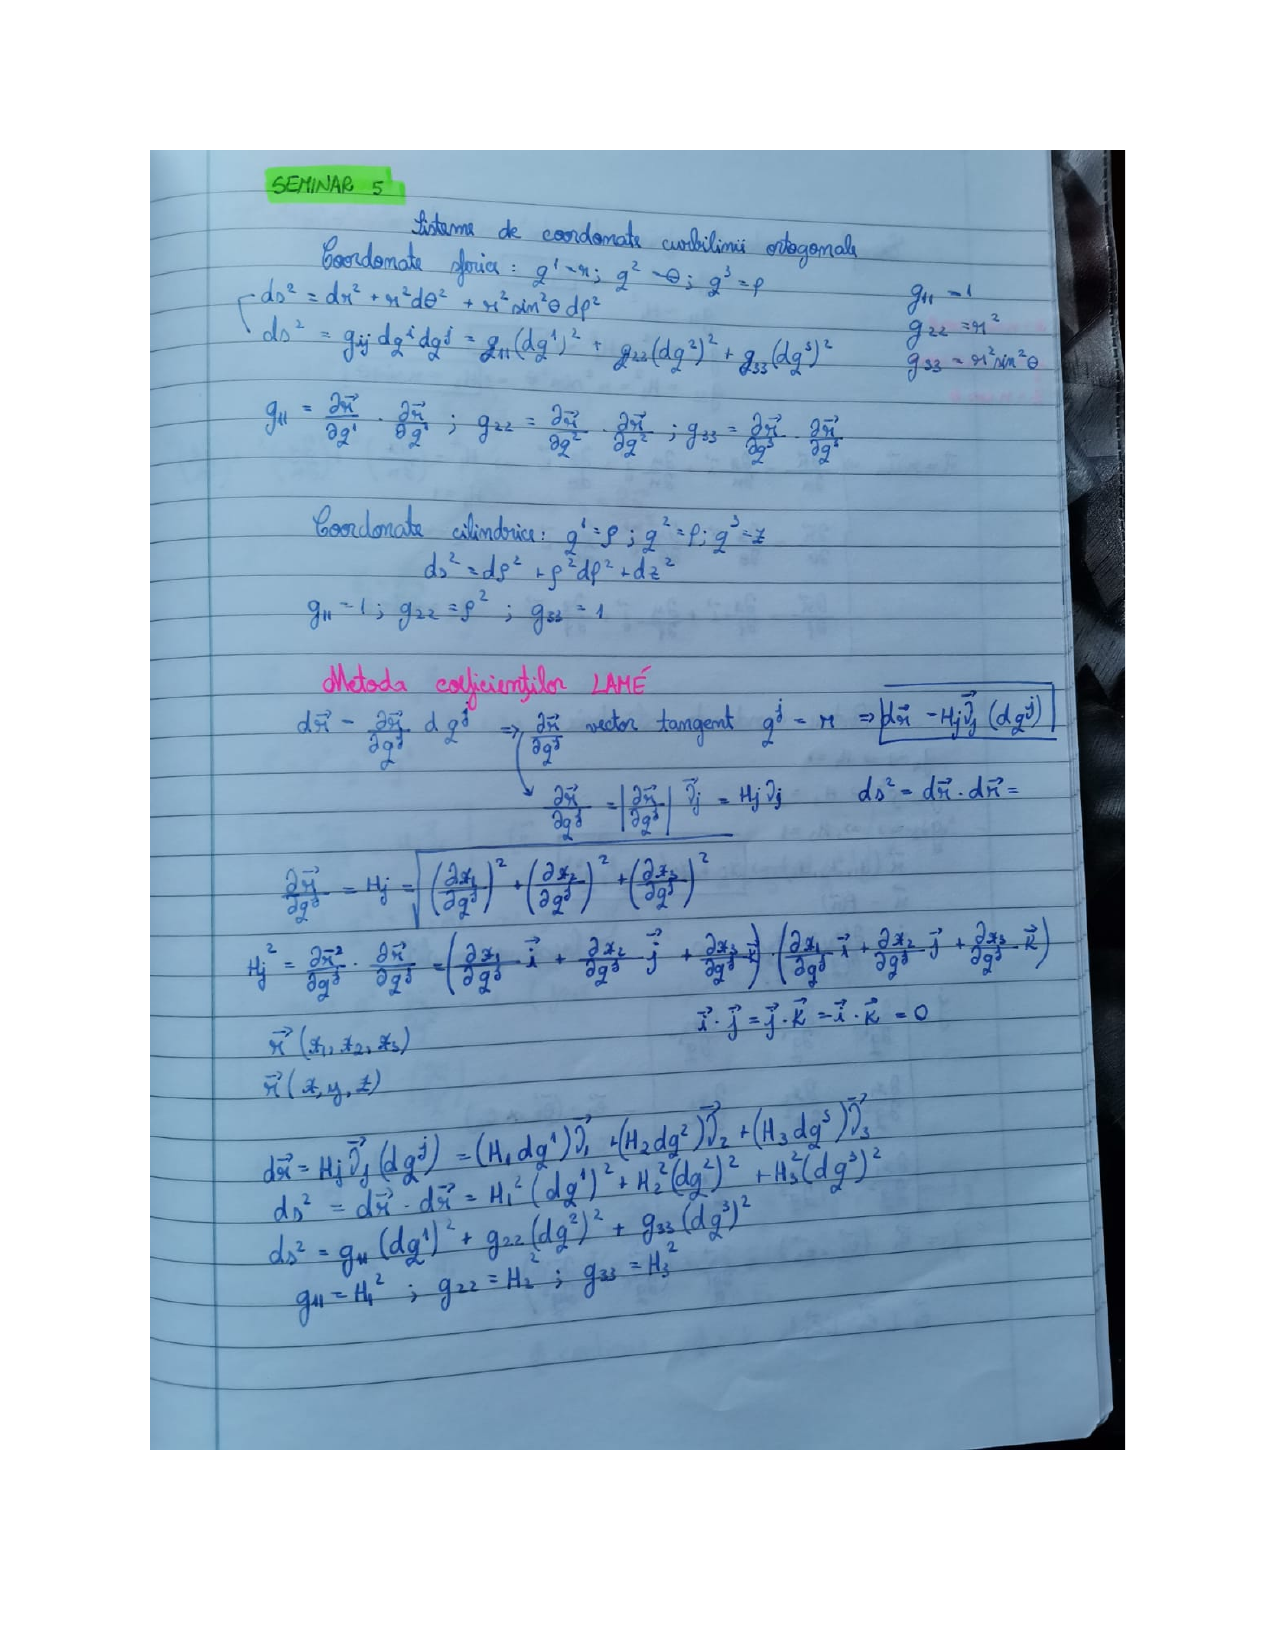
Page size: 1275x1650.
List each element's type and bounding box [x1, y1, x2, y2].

picture [150, 150, 1125, 1450]
